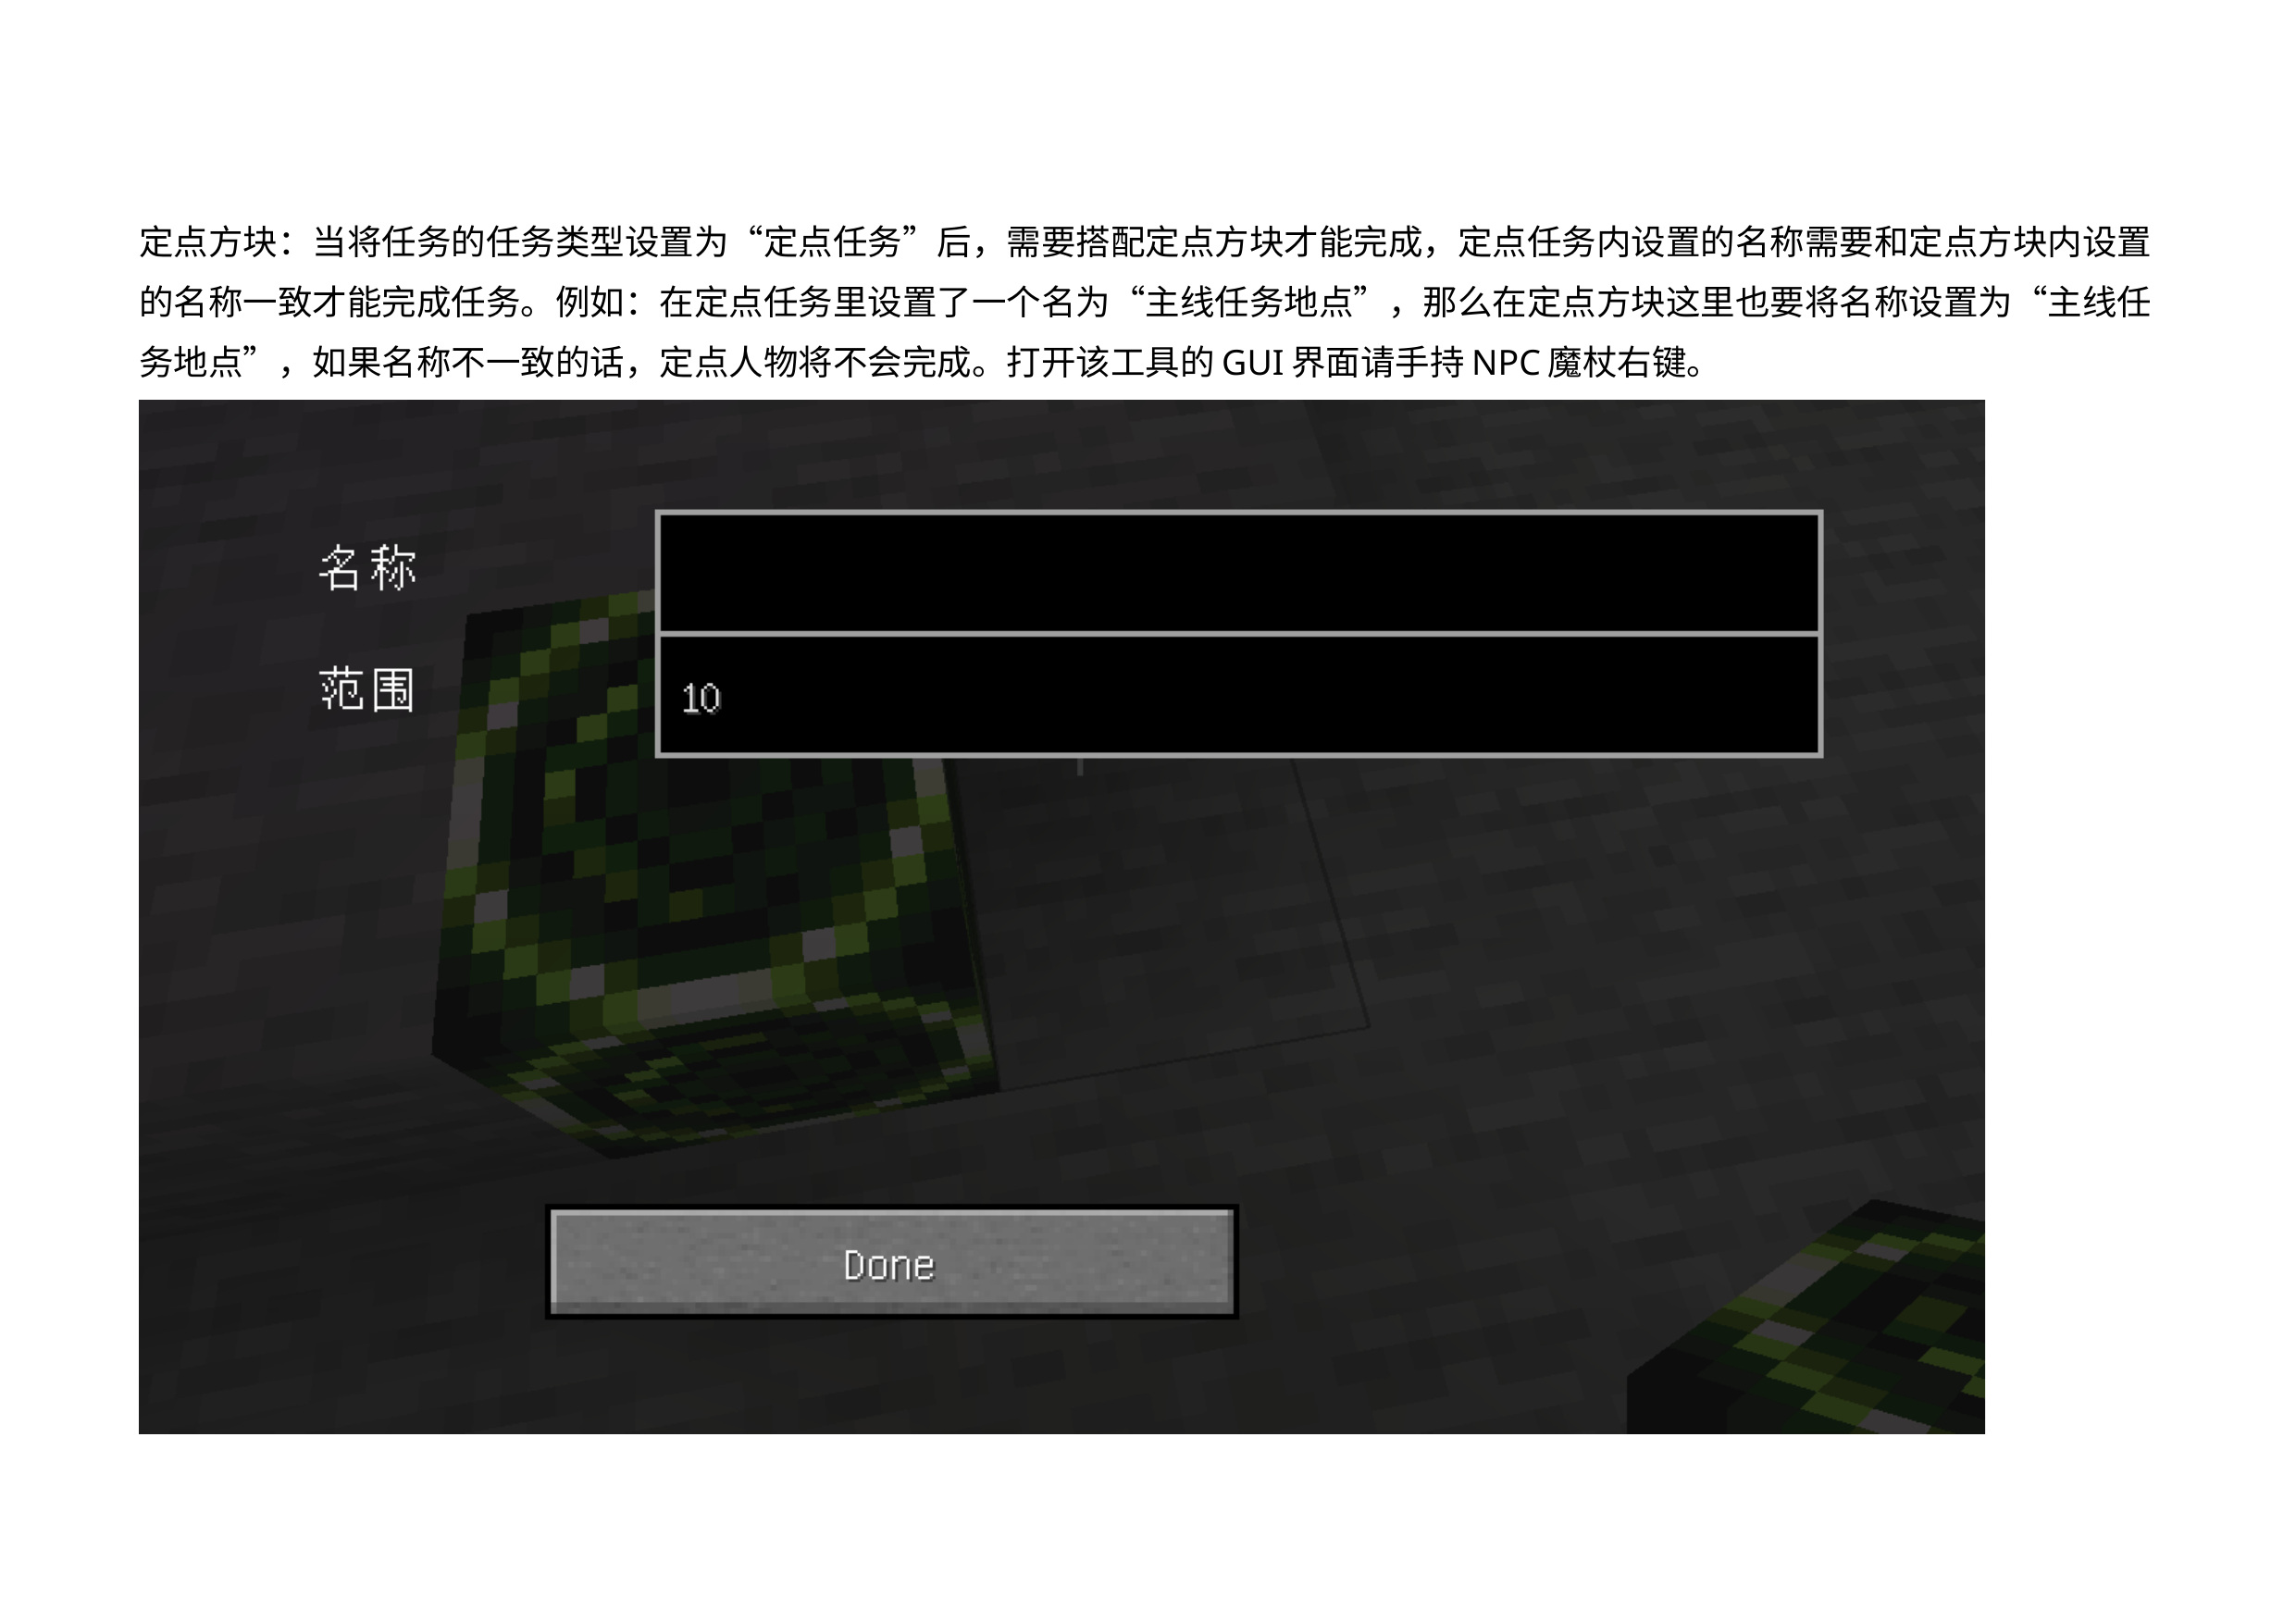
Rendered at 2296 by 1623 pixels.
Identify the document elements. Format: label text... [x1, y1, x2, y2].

text 定点方块：当将任务的任务类型设置为“定点任务”后，需要搭配定点方块才能完成，定点任务内设置的名称需要和定点方块内设置的名称一致才能完成任务。例如：在定点任务里设置了一个名为“主线任务地点”，那么在定点方块这里也要将名称设置为“主线任务地点”，如果名称不一致的话，定点人物将不会完成。打开该工具的GUI界面请手持NPC魔杖右键。 [139, 210, 2156, 390]
picture [139, 400, 1985, 1434]
